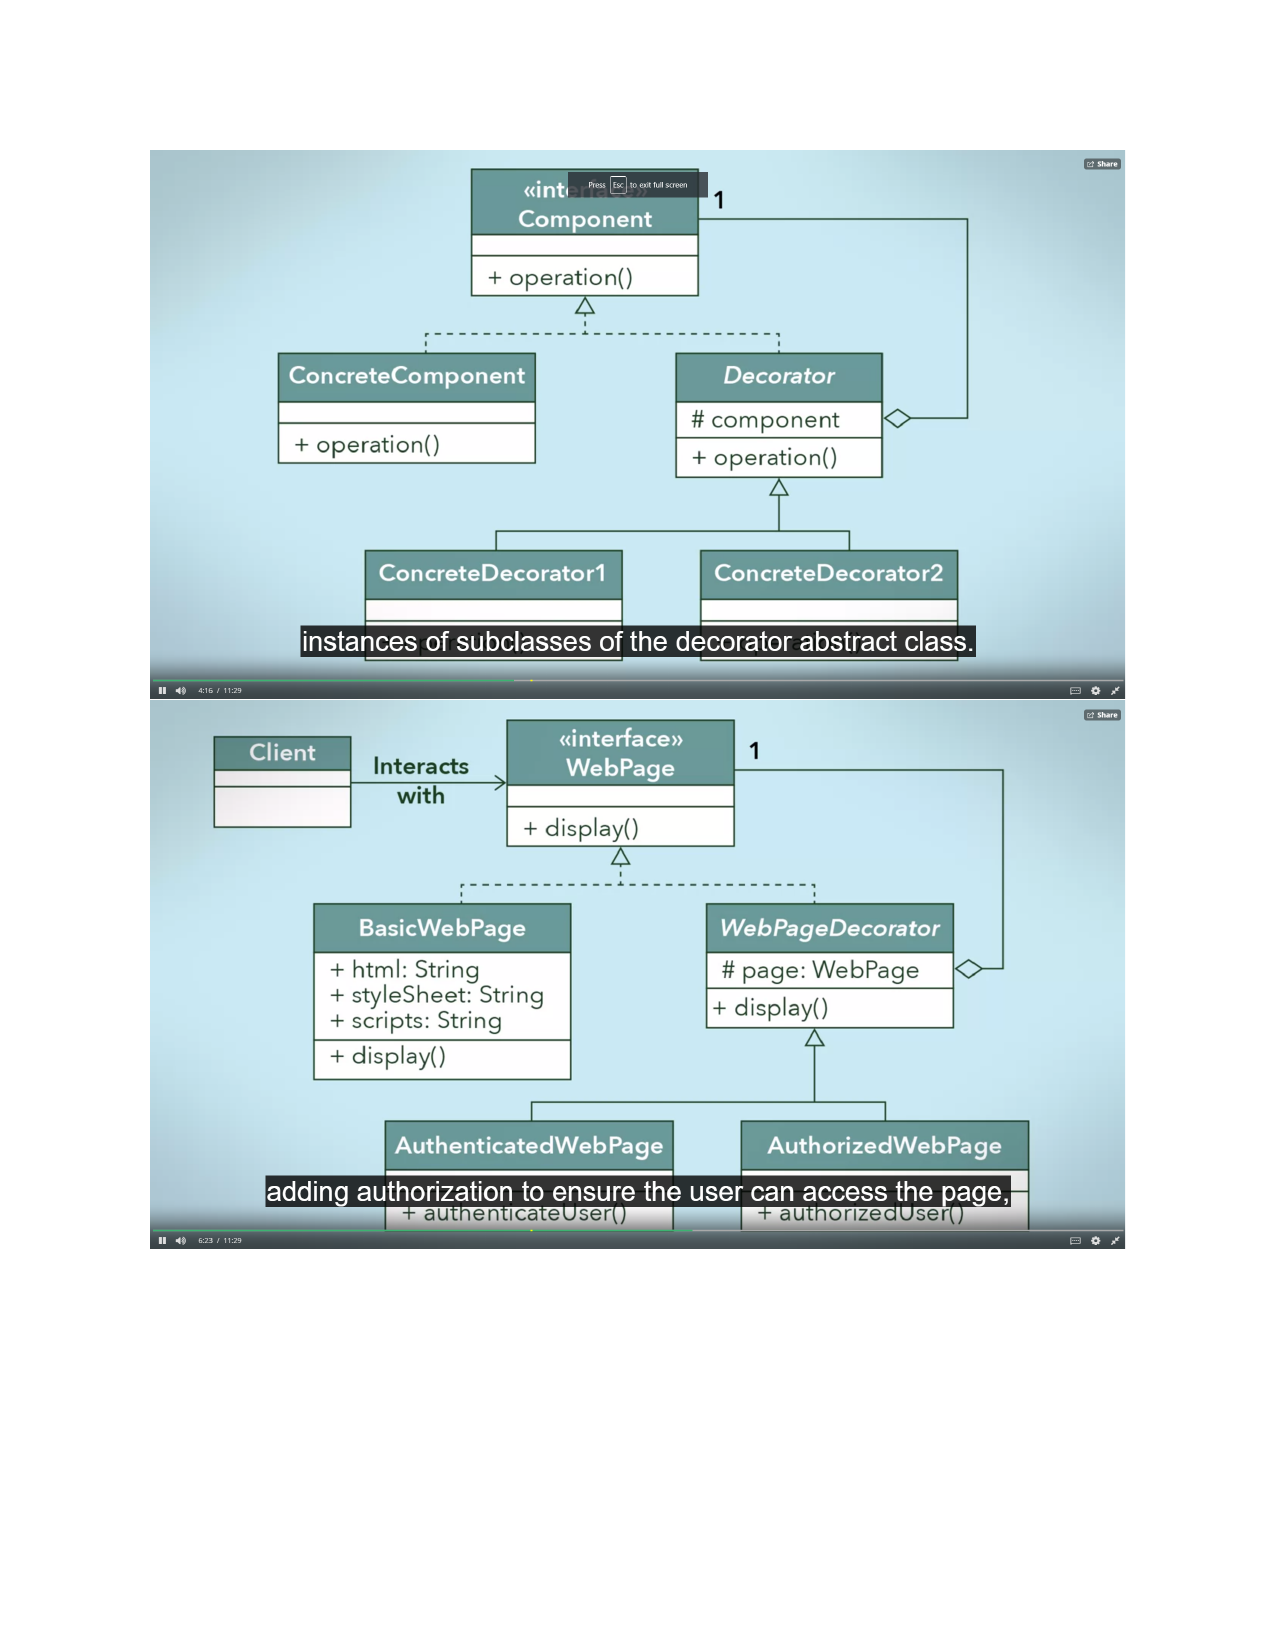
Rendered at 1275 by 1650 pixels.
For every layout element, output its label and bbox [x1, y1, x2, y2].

picture [150, 150, 1125, 699]
picture [150, 700, 1125, 1249]
